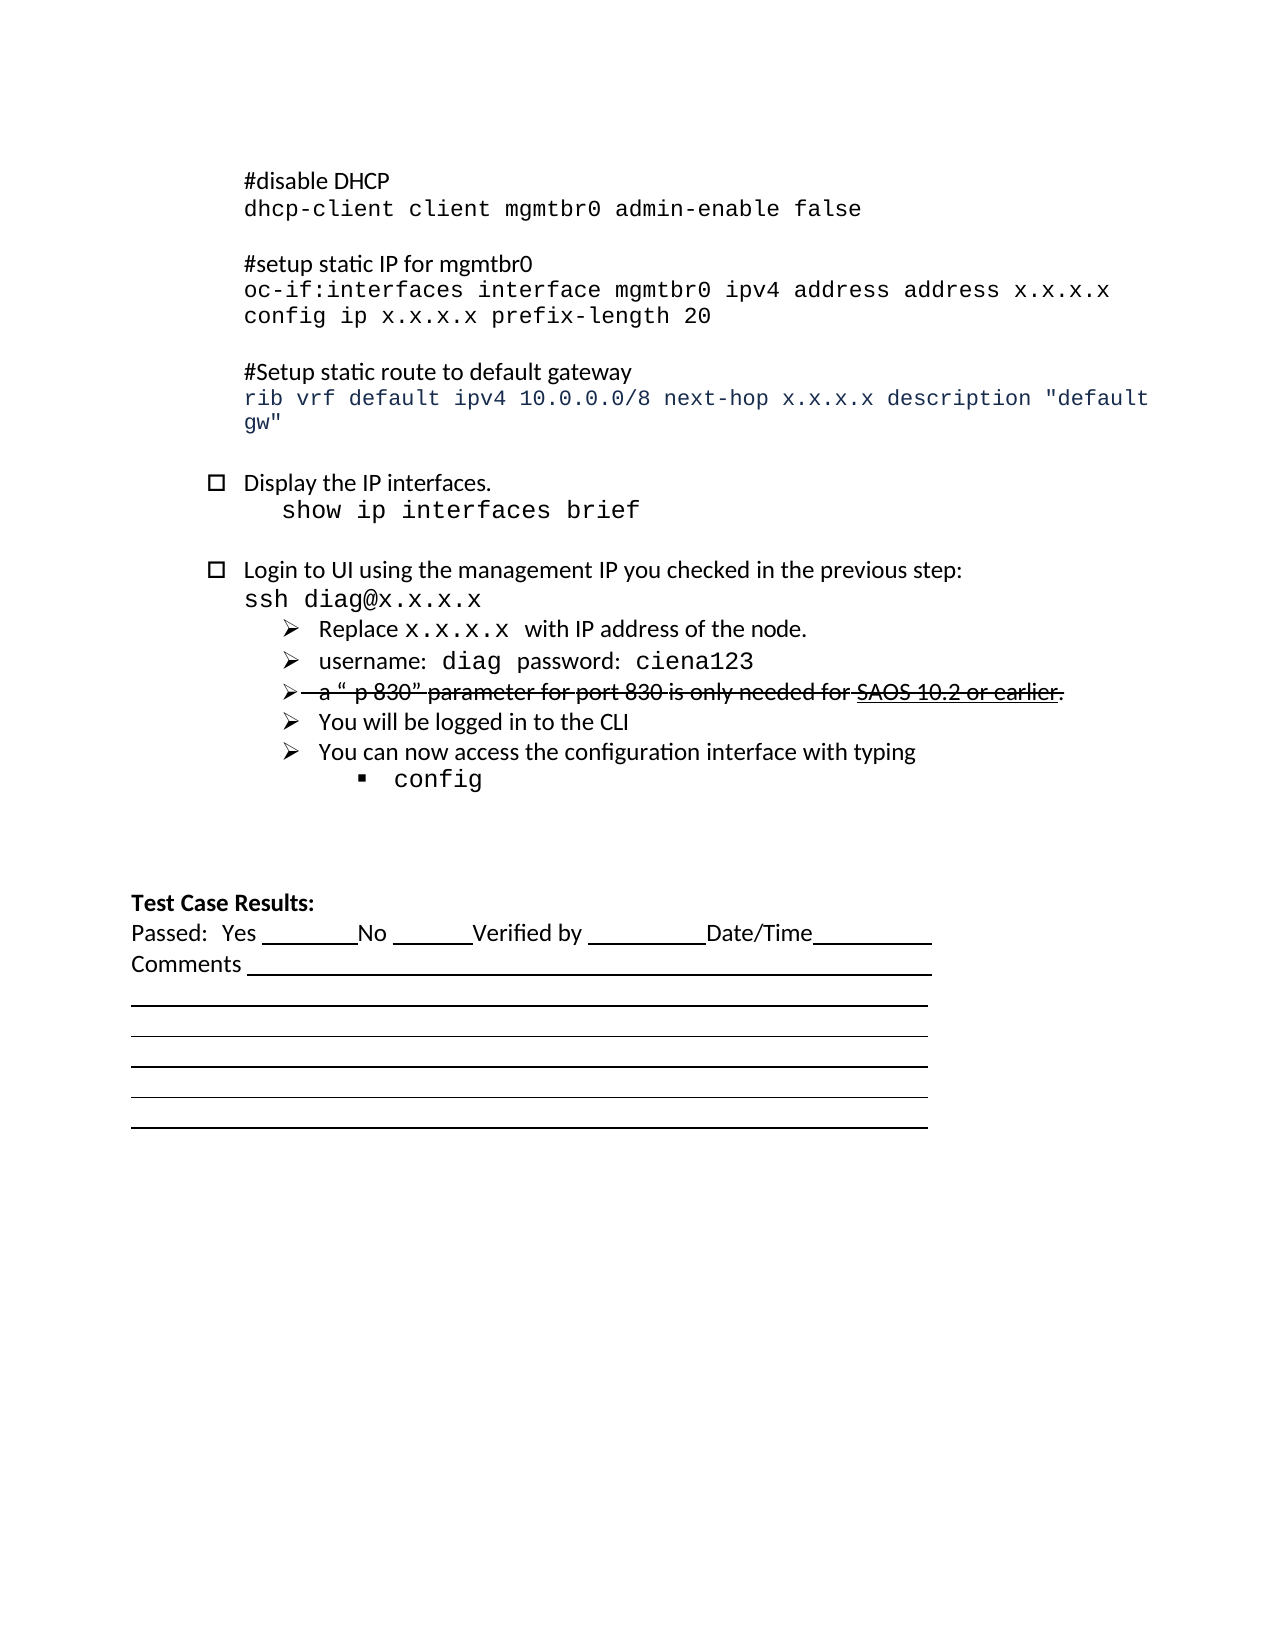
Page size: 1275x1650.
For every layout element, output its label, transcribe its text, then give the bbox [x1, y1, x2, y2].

text Passed: Yes No Verified by Date/Time Comments [131, 917, 937, 978]
text oc-if:interfaces interface mgmtbr0 ipv4 address address x.x.x.x config ip x.x.x.x prefix-length 20 [244, 278, 1154, 330]
subtitle Test Case Results: [131, 887, 1275, 917]
list Display the IP interfaces. [206, 467, 1275, 497]
list Replace x.x.x.x with IP address of the node. [281, 613, 1275, 644]
text #Setup static route to default gateway [244, 356, 1275, 387]
list config [356, 767, 1275, 795]
text ssh diag@x.x.x.x [244, 584, 1275, 613]
list username: diag password: ciena123 [281, 644, 1275, 676]
text #setup static IP for mgmtbr0 [244, 248, 1275, 278]
text rib vrf default ipv4 10.0.0.0/8 next-hop x.x.x.x description "default gw" [244, 387, 1154, 436]
list You will be logged in to the CLI [281, 706, 1275, 737]
text dhcp-client client mgmtbr0 admin-enable false [244, 196, 1275, 222]
text show ip interfaces brief [281, 497, 1275, 526]
text #disable DHCP [244, 165, 1275, 196]
list You can now access the configuration interface with typing [281, 737, 1275, 767]
list a “-p 830” parameter for port 830 is only needed for SAOS 10.2 or earlier. [281, 676, 1275, 706]
list Login to UI using the management IP you checked in the previous step: [206, 554, 1275, 584]
